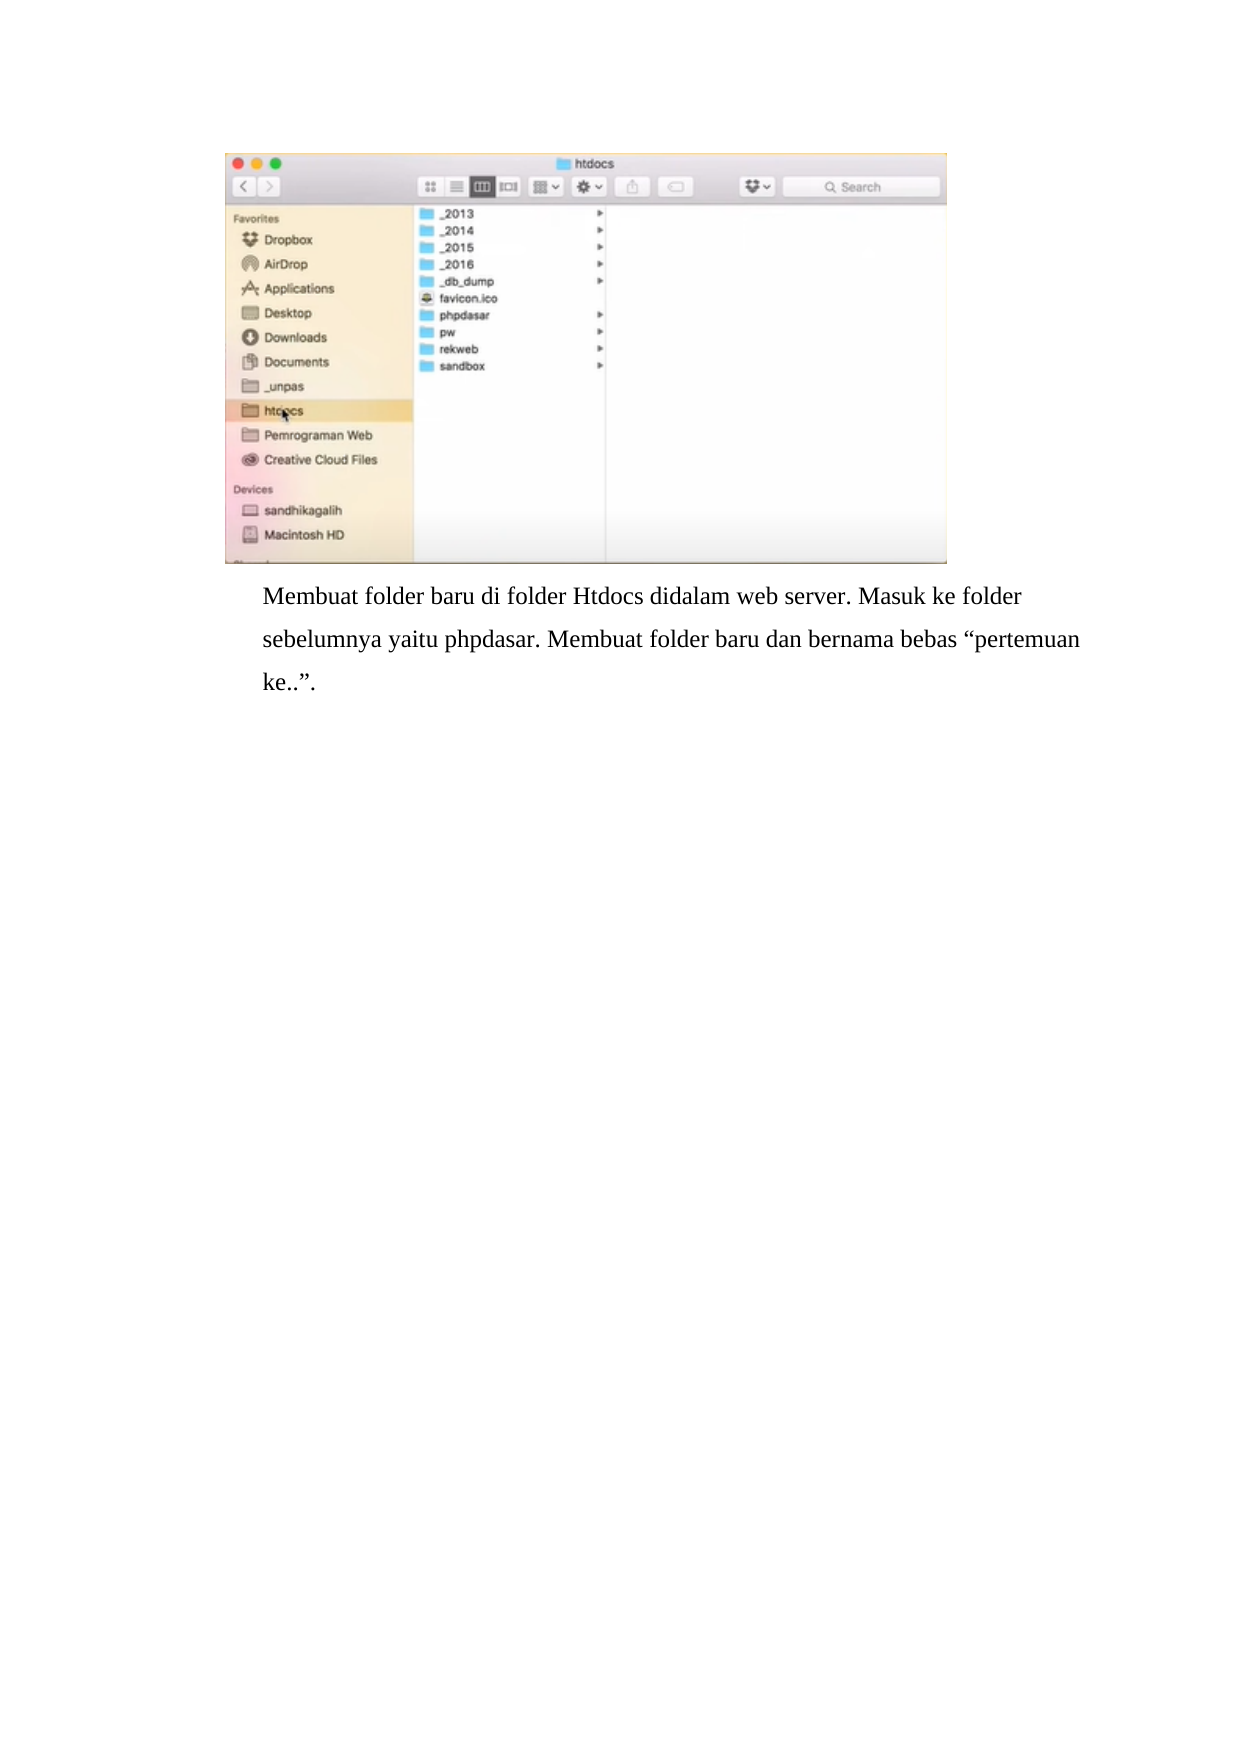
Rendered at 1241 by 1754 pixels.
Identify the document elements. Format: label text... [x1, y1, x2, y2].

picture [225, 153, 947, 564]
text Membuat folder baru di folder Htdocs didalam web server. Masuk ke folder sebelumnya yaitu phpdasar. Membuat folder baru dan bernama bebas “pertemuan ke..”. [262, 581, 1090, 696]
